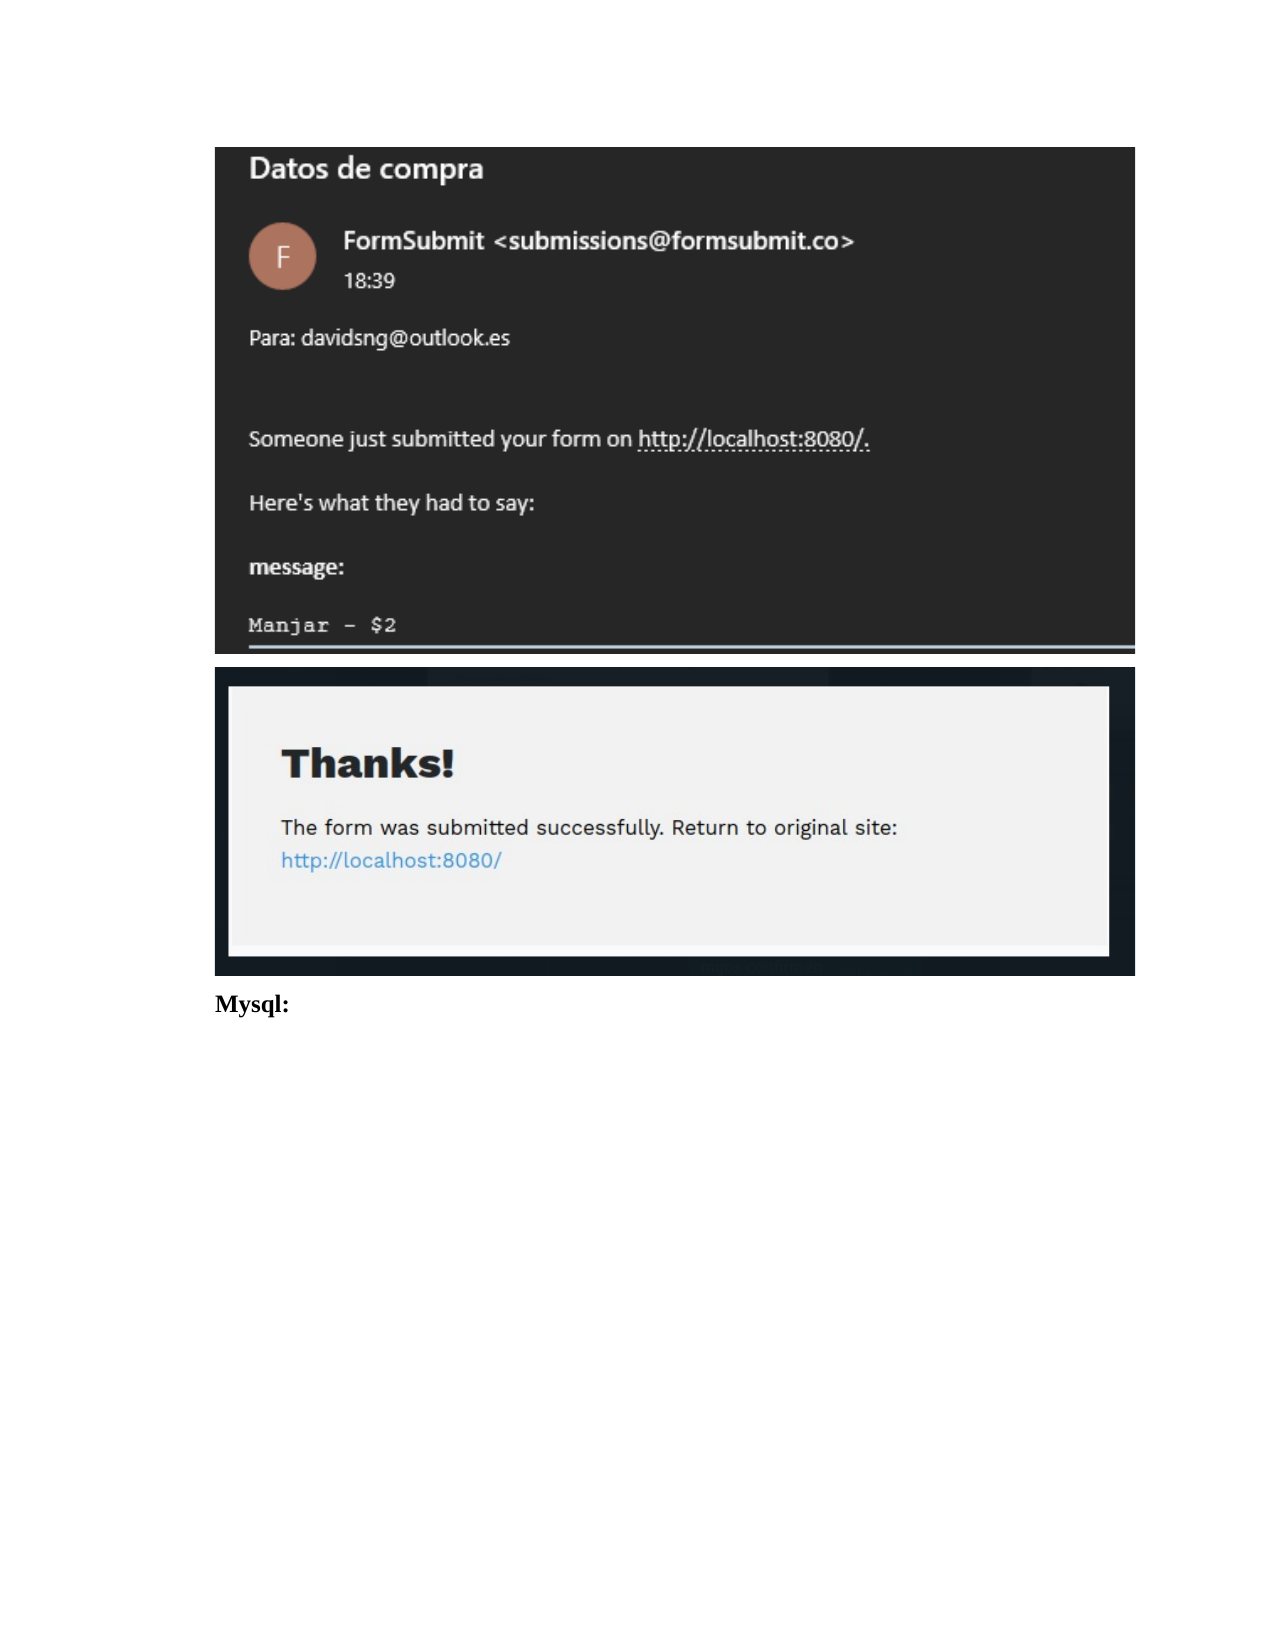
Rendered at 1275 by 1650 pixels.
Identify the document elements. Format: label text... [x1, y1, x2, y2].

picture [214, 667, 1136, 976]
picture [214, 147, 1136, 654]
list Mysql: [215, 989, 1098, 1018]
